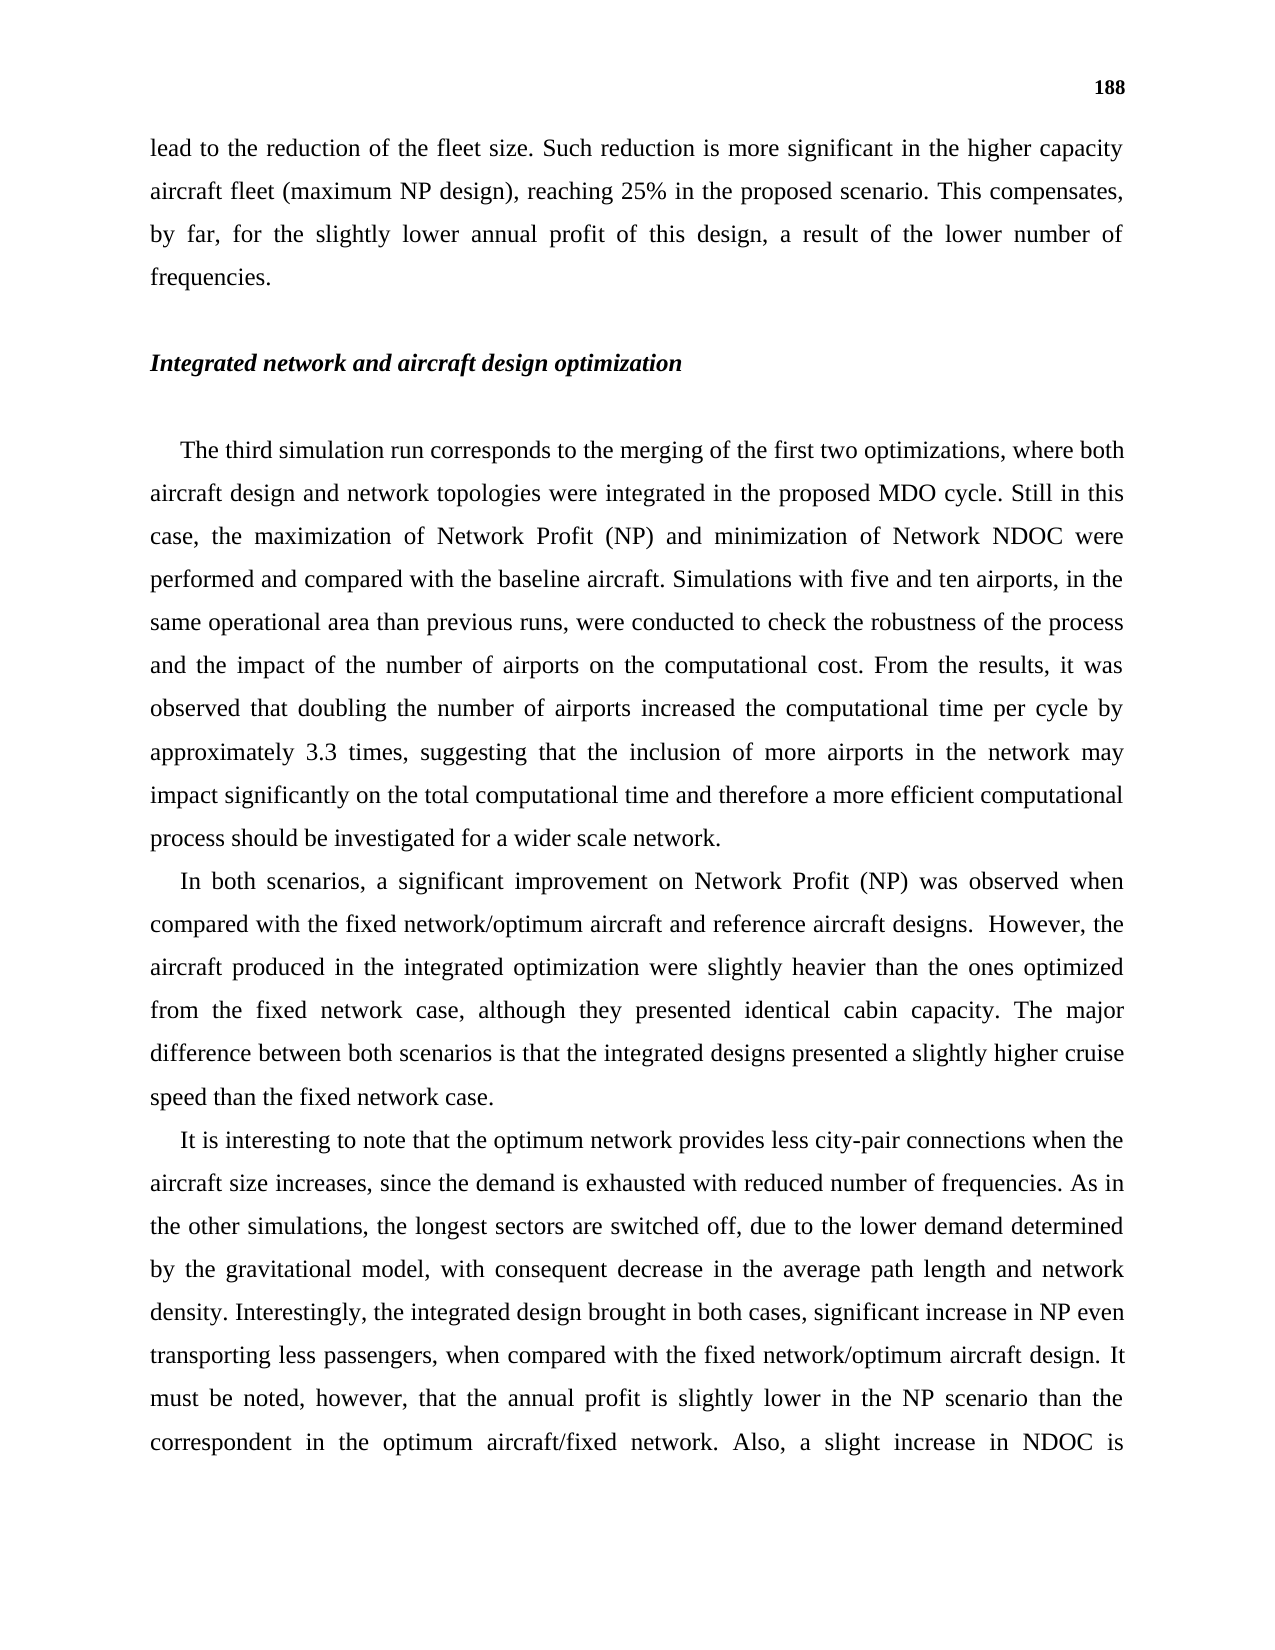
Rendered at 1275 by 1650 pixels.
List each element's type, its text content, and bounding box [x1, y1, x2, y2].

text The third simulation run corresponds to the merging of the first two optimizations, where both aircraft design and network topologies were integrated in the proposed MDO cycle. Still in this case, the maximization of Network Profit (NP) and minimization of Network NDOC were performed and compared with the baseline aircraft. Simulations with five and ten airports, in the same operational area than previous runs, were conducted to check the robustness of the process and the impact of the number of airports on the computational cost. From the results, it was observed that doubling the number of airports increased the computational time per cycle by approximately 3.3 times, suggesting that the inclusion of more airports in the network may impact significantly on the total computational time and therefore a more efficient computational process should be investigated for a wider scale network. [150, 435, 1125, 852]
text Integrated network and aircraft design optimization [150, 348, 1125, 377]
text In both scenarios, a significant improvement on Network Profit (NP) was observed when compared with the fixed network/optimum aircraft and reference aircraft designs. However, the aircraft produced in the integrated optimization were slightly heavier than the ones optimized from the fixed network case, although they presented identical cabin capacity. The major difference between both scenarios is that the integrated designs presented a slightly higher cruise speed than the fixed network case. [150, 866, 1125, 1110]
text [150, 1125, 1125, 1455]
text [150, 133, 1125, 291]
